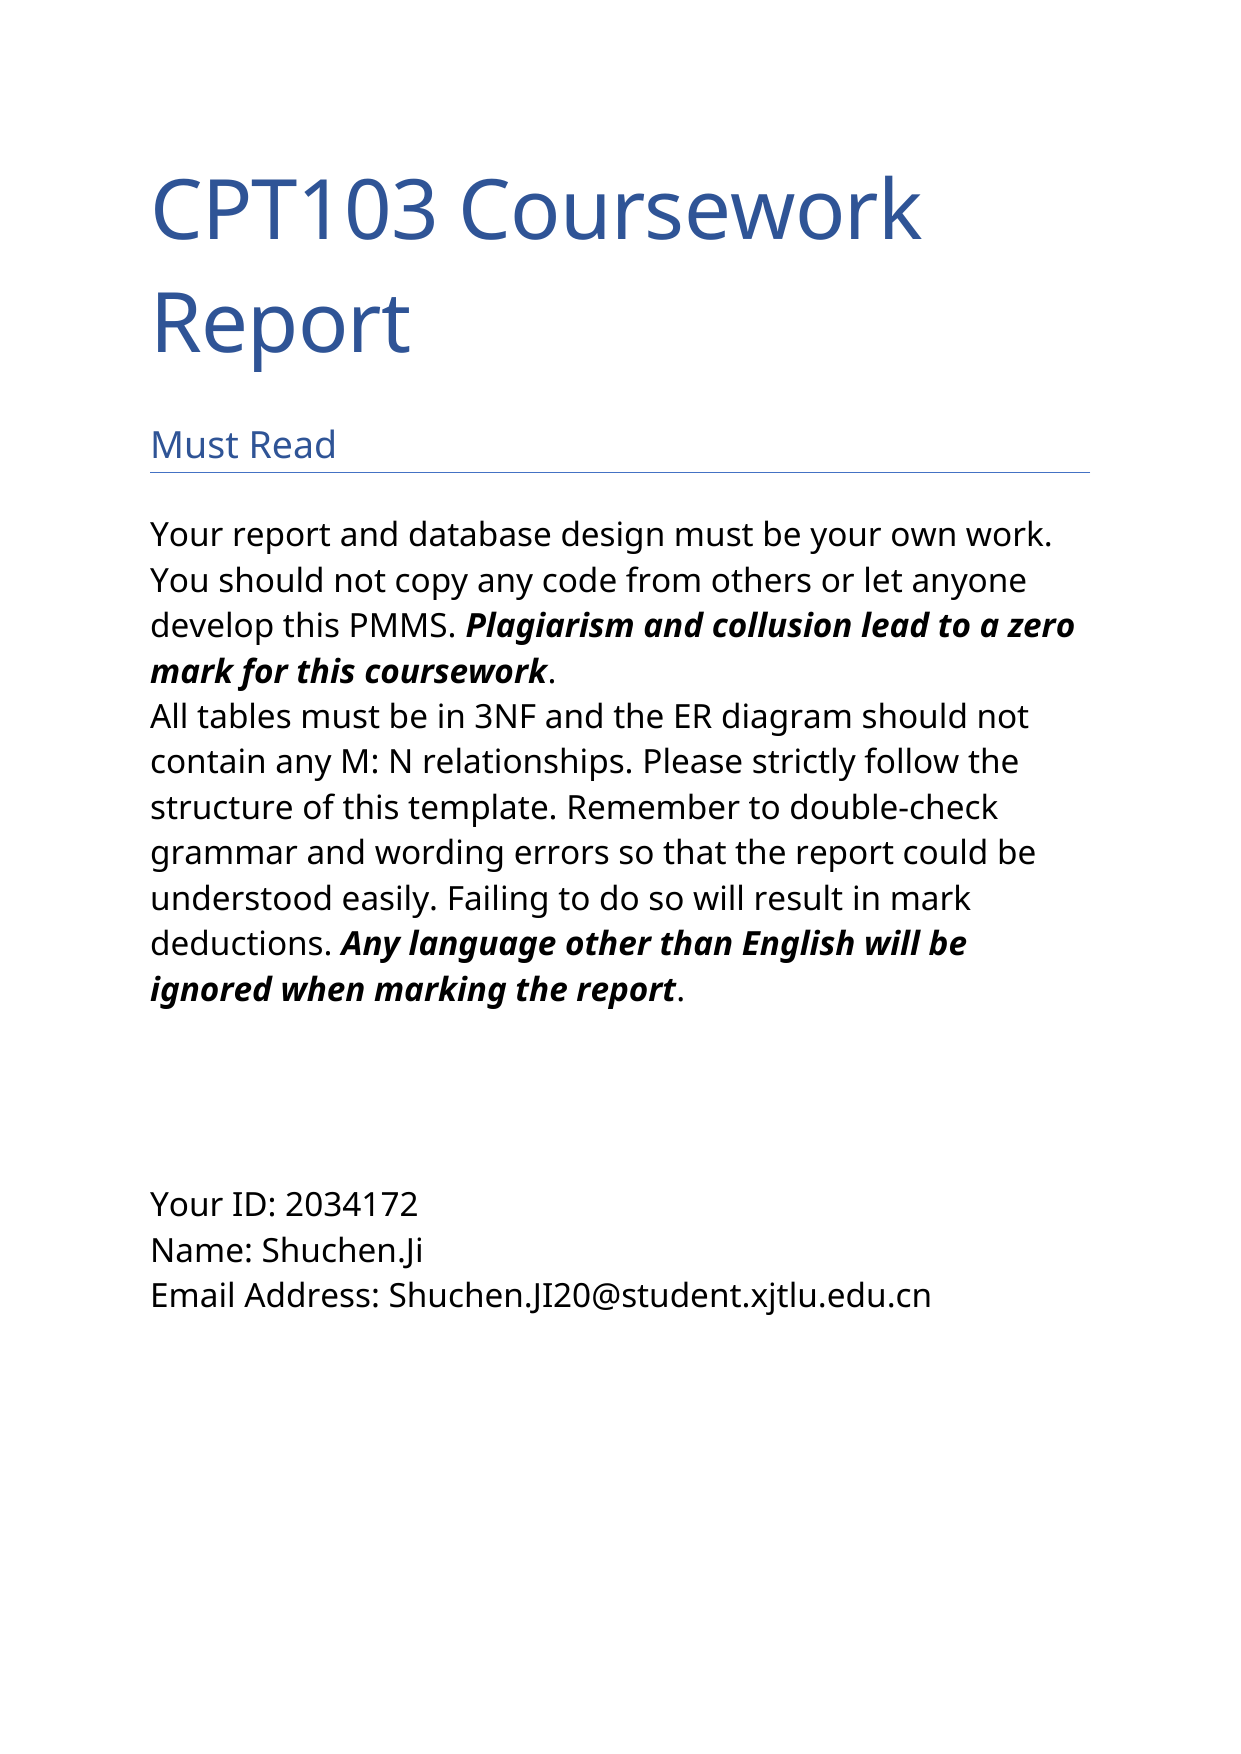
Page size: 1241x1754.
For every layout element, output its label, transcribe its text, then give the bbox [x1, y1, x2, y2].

subtitle Must Read [150, 419, 1090, 472]
text Your ID: 2034172 [150, 1181, 1090, 1226]
text Name: Shuchen.Ji [150, 1226, 1090, 1272]
text All tables must be in 3NF and the ER diagram should not contain any M: N relationships. Please strictly follow the structure of this template. Remember to double-check grammar and wording errors so that the report could be understood easily. Failing to do so will result in mark deductions. Any language other than English will be ignored when marking the report. [150, 693, 1090, 1011]
title CPT103 Coursework Report [150, 150, 1090, 377]
text Your report and database design must be your own work. You should not copy any code from others or let anyone develop this PMMS. Plagiarism and collusion lead to a zero mark for this coursework. [150, 511, 1090, 693]
text Email Address: Shuchen.JI20@student.xjtlu.edu.cn [150, 1272, 1090, 1317]
